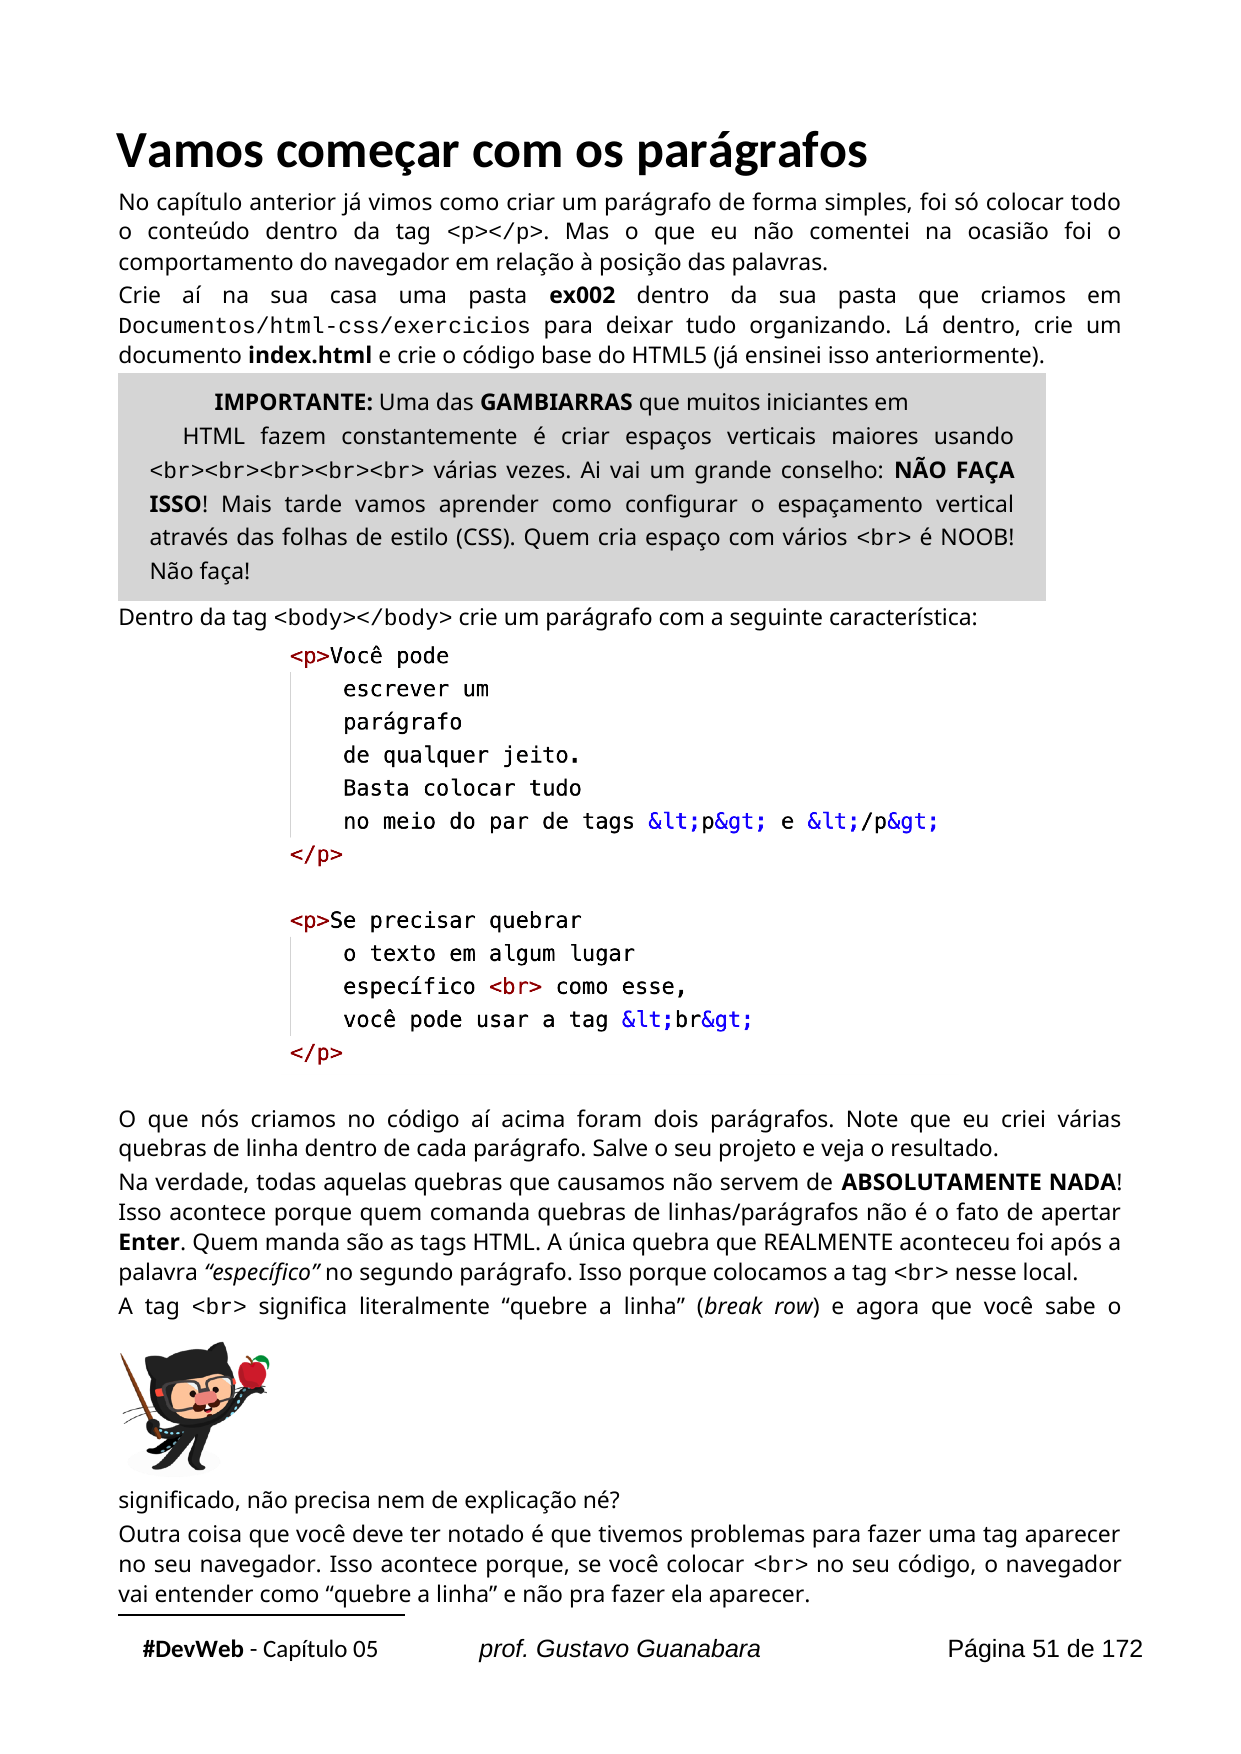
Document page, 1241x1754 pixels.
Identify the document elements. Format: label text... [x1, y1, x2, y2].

table_header IMPORTANTE: Uma das GAMBIARRAS que muitos iniciantes em HTML fazem constantemente é criar espaços verticais maiores usando <br><br><br><br><br> várias vezes. Ai vai um grande conselho: NÃO FAÇA ISSO! Mais tarde vamos aprender como configurar o espaçamento vertical através das folhas de estilo (CSS). Quem cria espaço com vários <br> é NOOB! Não faça! [118, 373, 1046, 601]
picture [281, 638, 959, 1075]
text Na verdade, todas aquelas quebras que causamos não servem de ABSOLUTAMENTE NADA! Isso acontece porque quem comanda quebras de linhas/parágrafos não é o fato de apertar Enter. Quem manda são as tags HTML. A única quebra que REALMENTE aconteceu foi após a palavra “específico” no segundo parágrafo. Isso porque colocamos a tag <br> nesse local. [118, 1166, 1122, 1288]
subtitle Vamos começar com os parágrafos [117, 117, 1122, 181]
picture [118, 1332, 271, 1486]
text Dentro da tag <body></body> crie um parágrafo com a seguinte característica: [118, 601, 1122, 632]
text Outra coisa que você deve ter notado é que tivemos problemas para fazer uma tag aparecer no seu navegador. Isso acontece porque, se você colocar <br> no seu código, o navegador vai entender como “quebre a linha” e não pra fazer ela aparecer. [118, 1518, 1122, 1609]
text A tag <br> significa literalmente “quebre a linha” (break row) e agora que você sabe o significado, não precisa nem de explicação né? [118, 1290, 1122, 1516]
text No capítulo anterior já vimos como criar um parágrafo de forma simples, foi só colocar todo o conteúdo dentro da tag <p></p>. Mas o que eu não comentei na ocasião foi o comportamento do navegador em relação à posição das palavras. [118, 186, 1122, 277]
text O que nós criamos no código aí acima foram dois parágrafos. Note que eu criei várias quebras de linha dentro de cada parágrafo. Salve o seu projeto e veja o resultado. [118, 1103, 1122, 1163]
text Crie aí na sua casa uma pasta ex002 dentro da sua pasta que criamos em Documentos/html-css/exercicios para deixar tudo organizando. Lá dentro, crie um documento index.html e crie o código base do HTML5 (já ensinei isso anteriormente). [118, 279, 1122, 371]
